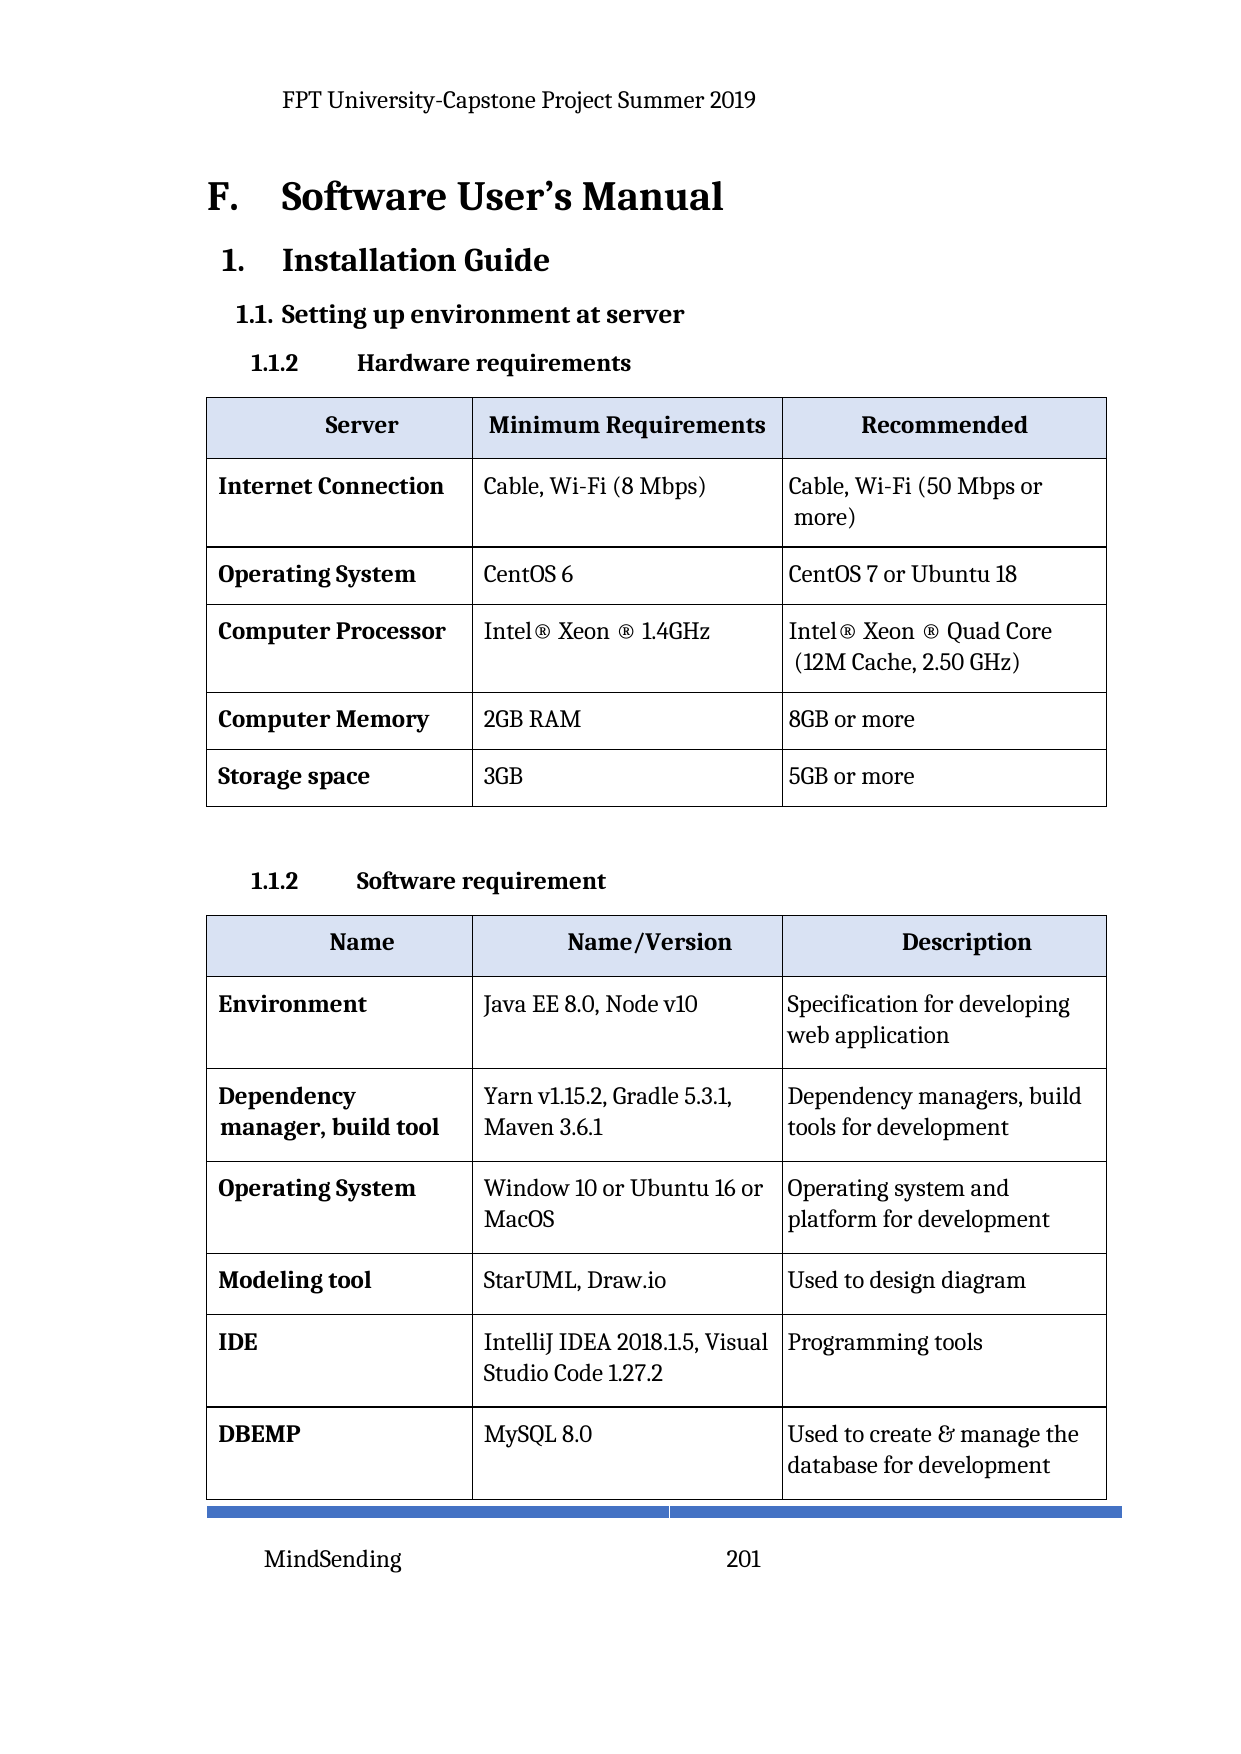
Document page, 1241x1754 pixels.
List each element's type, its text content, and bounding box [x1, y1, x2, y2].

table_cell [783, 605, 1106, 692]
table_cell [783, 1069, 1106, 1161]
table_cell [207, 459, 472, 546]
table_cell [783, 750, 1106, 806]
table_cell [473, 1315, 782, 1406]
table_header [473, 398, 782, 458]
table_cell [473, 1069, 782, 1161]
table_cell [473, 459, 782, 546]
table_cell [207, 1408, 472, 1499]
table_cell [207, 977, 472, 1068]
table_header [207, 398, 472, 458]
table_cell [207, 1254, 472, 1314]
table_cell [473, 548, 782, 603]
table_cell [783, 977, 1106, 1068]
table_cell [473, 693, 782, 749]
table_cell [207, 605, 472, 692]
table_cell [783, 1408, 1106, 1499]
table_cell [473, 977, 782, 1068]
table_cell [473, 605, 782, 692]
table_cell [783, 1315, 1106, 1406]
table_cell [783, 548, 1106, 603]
subtitle Installation Guide [207, 241, 1122, 279]
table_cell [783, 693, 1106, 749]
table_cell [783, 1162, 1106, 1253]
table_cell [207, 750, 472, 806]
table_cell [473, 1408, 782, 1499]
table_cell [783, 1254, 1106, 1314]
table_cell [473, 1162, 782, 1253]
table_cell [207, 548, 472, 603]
subtitle Software requirement [206, 867, 1122, 896]
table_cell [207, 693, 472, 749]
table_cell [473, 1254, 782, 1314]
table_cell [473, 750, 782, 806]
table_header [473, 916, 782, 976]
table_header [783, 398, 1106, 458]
subtitle Hardware requirements [206, 349, 1122, 378]
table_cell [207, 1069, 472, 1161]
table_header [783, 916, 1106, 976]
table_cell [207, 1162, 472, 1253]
subtitle Setting up environment at server [206, 299, 1122, 330]
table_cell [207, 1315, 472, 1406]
subtitle Software User’s Manual [207, 173, 1122, 221]
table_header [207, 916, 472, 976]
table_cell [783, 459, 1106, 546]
